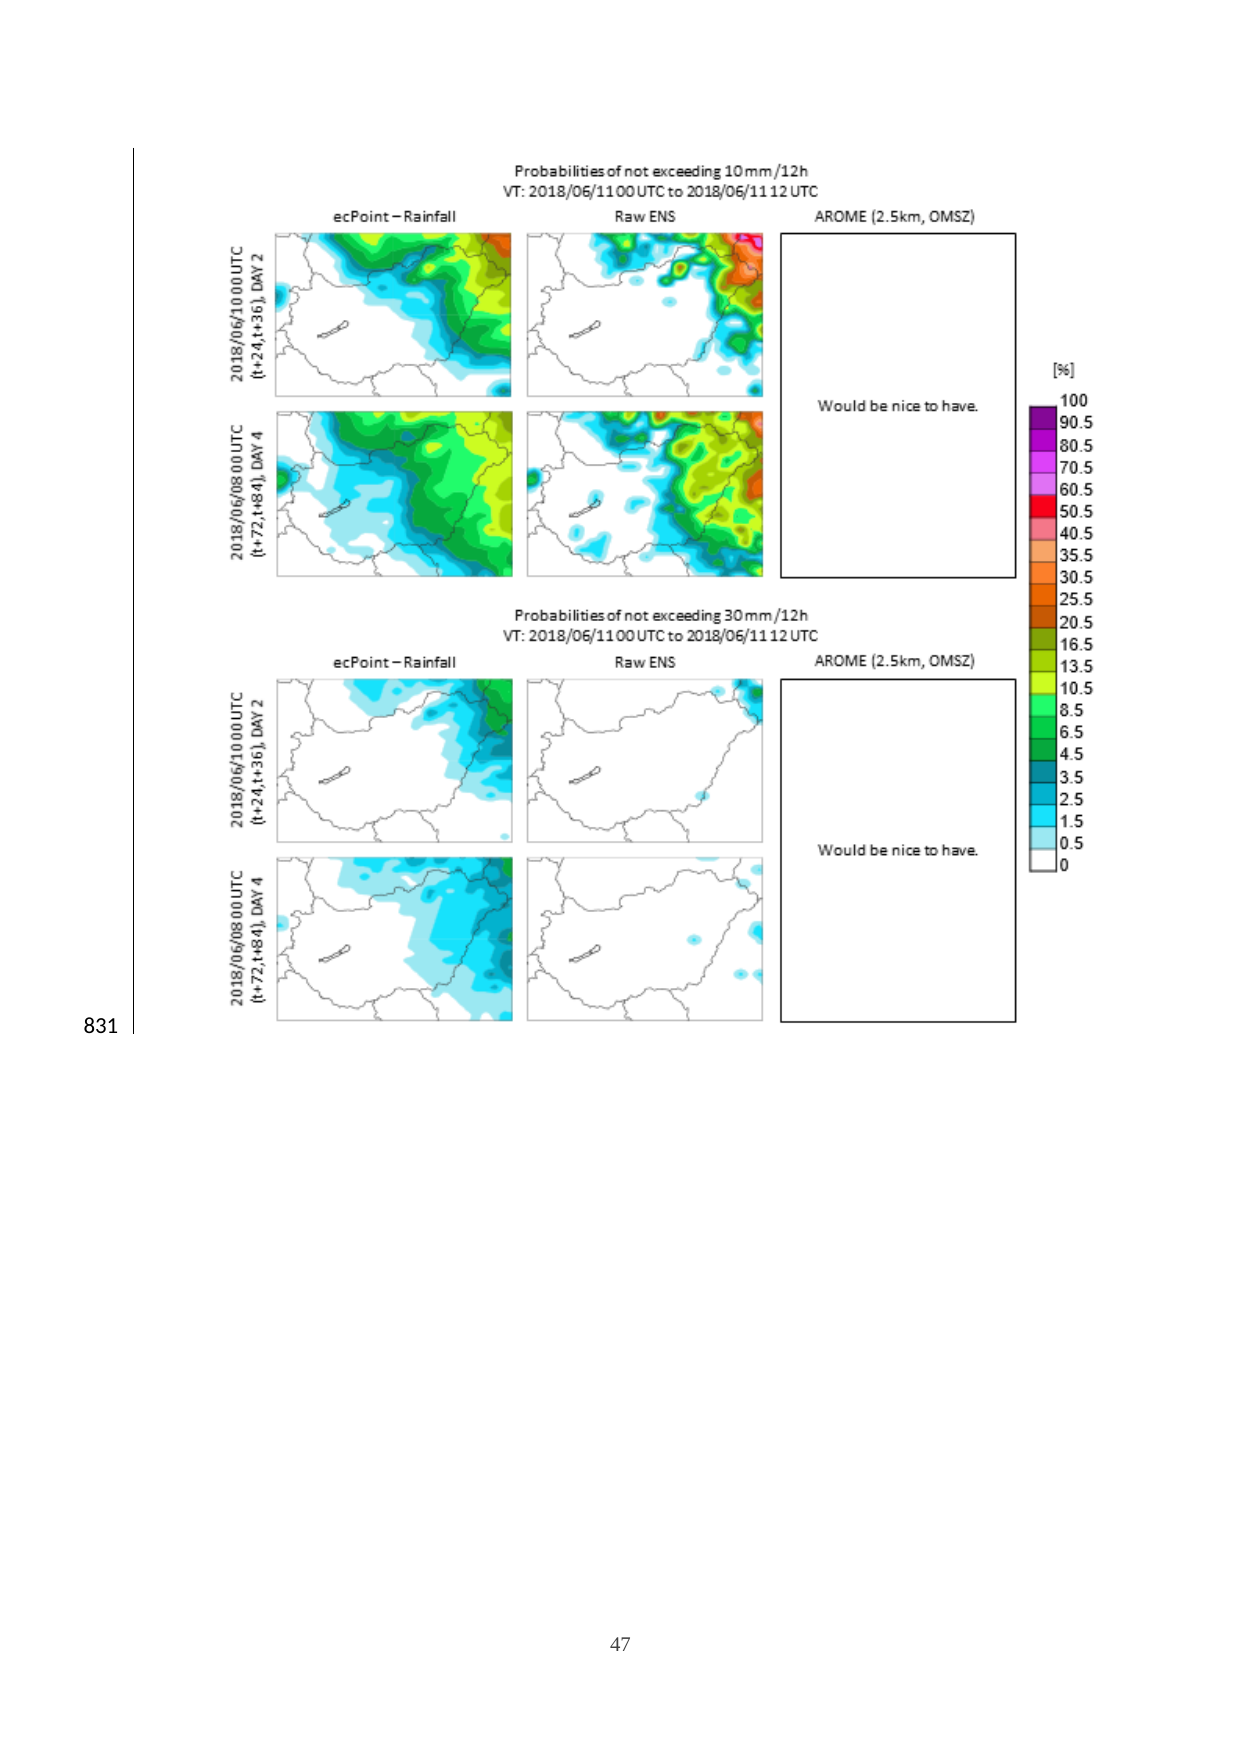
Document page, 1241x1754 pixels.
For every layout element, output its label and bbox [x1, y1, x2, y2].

picture [222, 147, 1109, 1034]
